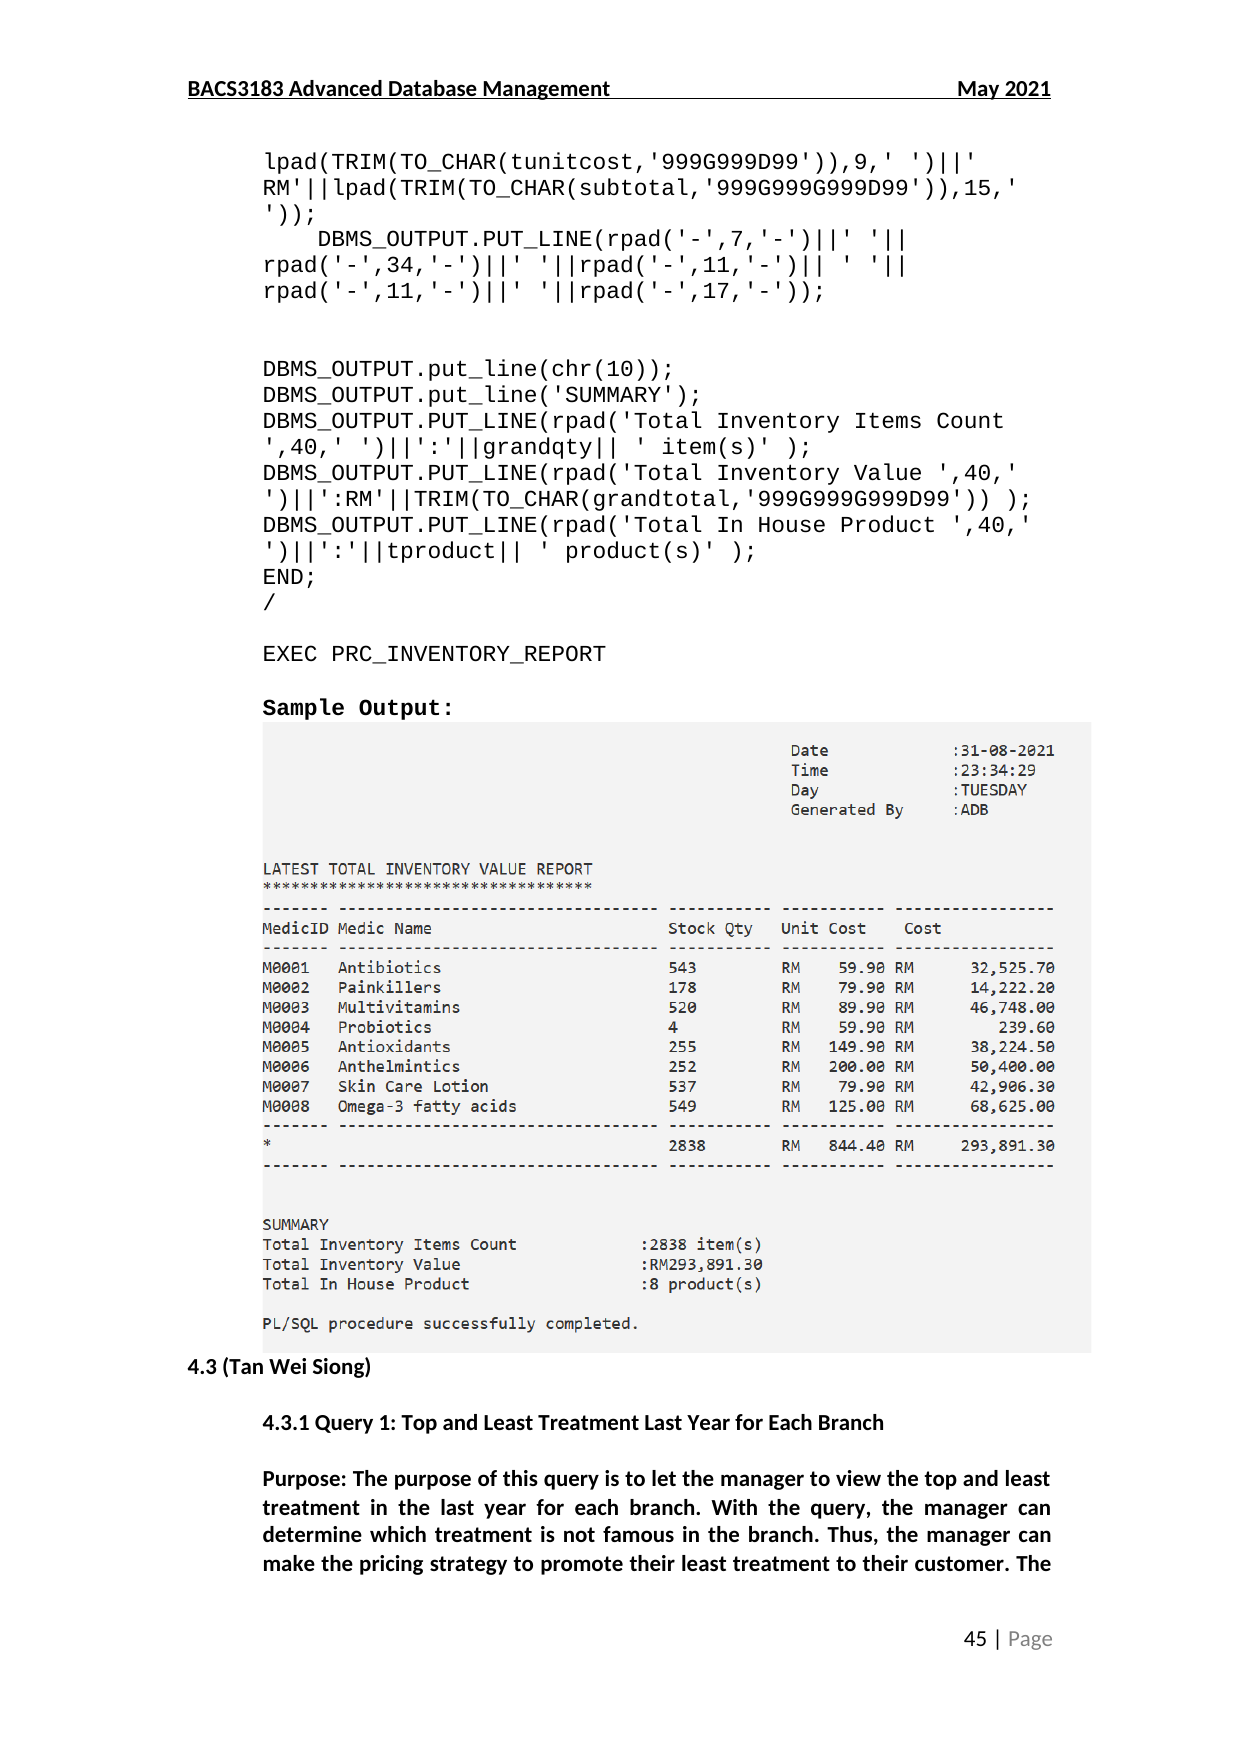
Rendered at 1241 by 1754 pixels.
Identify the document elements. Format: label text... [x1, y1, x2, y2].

text DBMS_OUTPUT.PUT_LINE(rpad('-',7,'-')||' '||rpad('-',34,'-')||' '||rpad('-',11,'-')|| ' '||rpad('-',11,'-')||' '||rpad('-',17,'-')); [262, 228, 1053, 306]
text DBMS_OUTPUT.PUT_LINE(rpad('Total In House Product ',40,' ')||':'||tproduct|| ' product(s)' ); [262, 513, 1053, 565]
text DBMS_OUTPUT.put_line(chr(10)); [262, 357, 1053, 383]
text DBMS_OUTPUT.put_line('SUMMARY'); [262, 383, 1053, 409]
picture [262, 722, 1092, 1353]
text 4.3 (Tan Wei Siong) [187, 1352, 1053, 1381]
text EXEC PRC_INVENTORY_REPORT [262, 643, 1053, 669]
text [262, 1464, 1053, 1577]
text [262, 150, 1053, 228]
text Sample Output: [262, 697, 1053, 722]
text END; [262, 565, 1053, 591]
text DBMS_OUTPUT.PUT_LINE(rpad('Total Inventory Value ',40,' ')||':RM'||TRIM(TO_CHAR(grandtotal,'999G999G999D99')) ); [262, 461, 1053, 513]
text DBMS_OUTPUT.PUT_LINE(rpad('Total Inventory Items Count ',40,' ')||':'||grandqty|| ' item(s)' ); [262, 409, 1053, 461]
text / [262, 591, 1053, 617]
text 4.3.1 Query 1: Top and Least Treatment Last Year for Each Branch [262, 1408, 1053, 1437]
